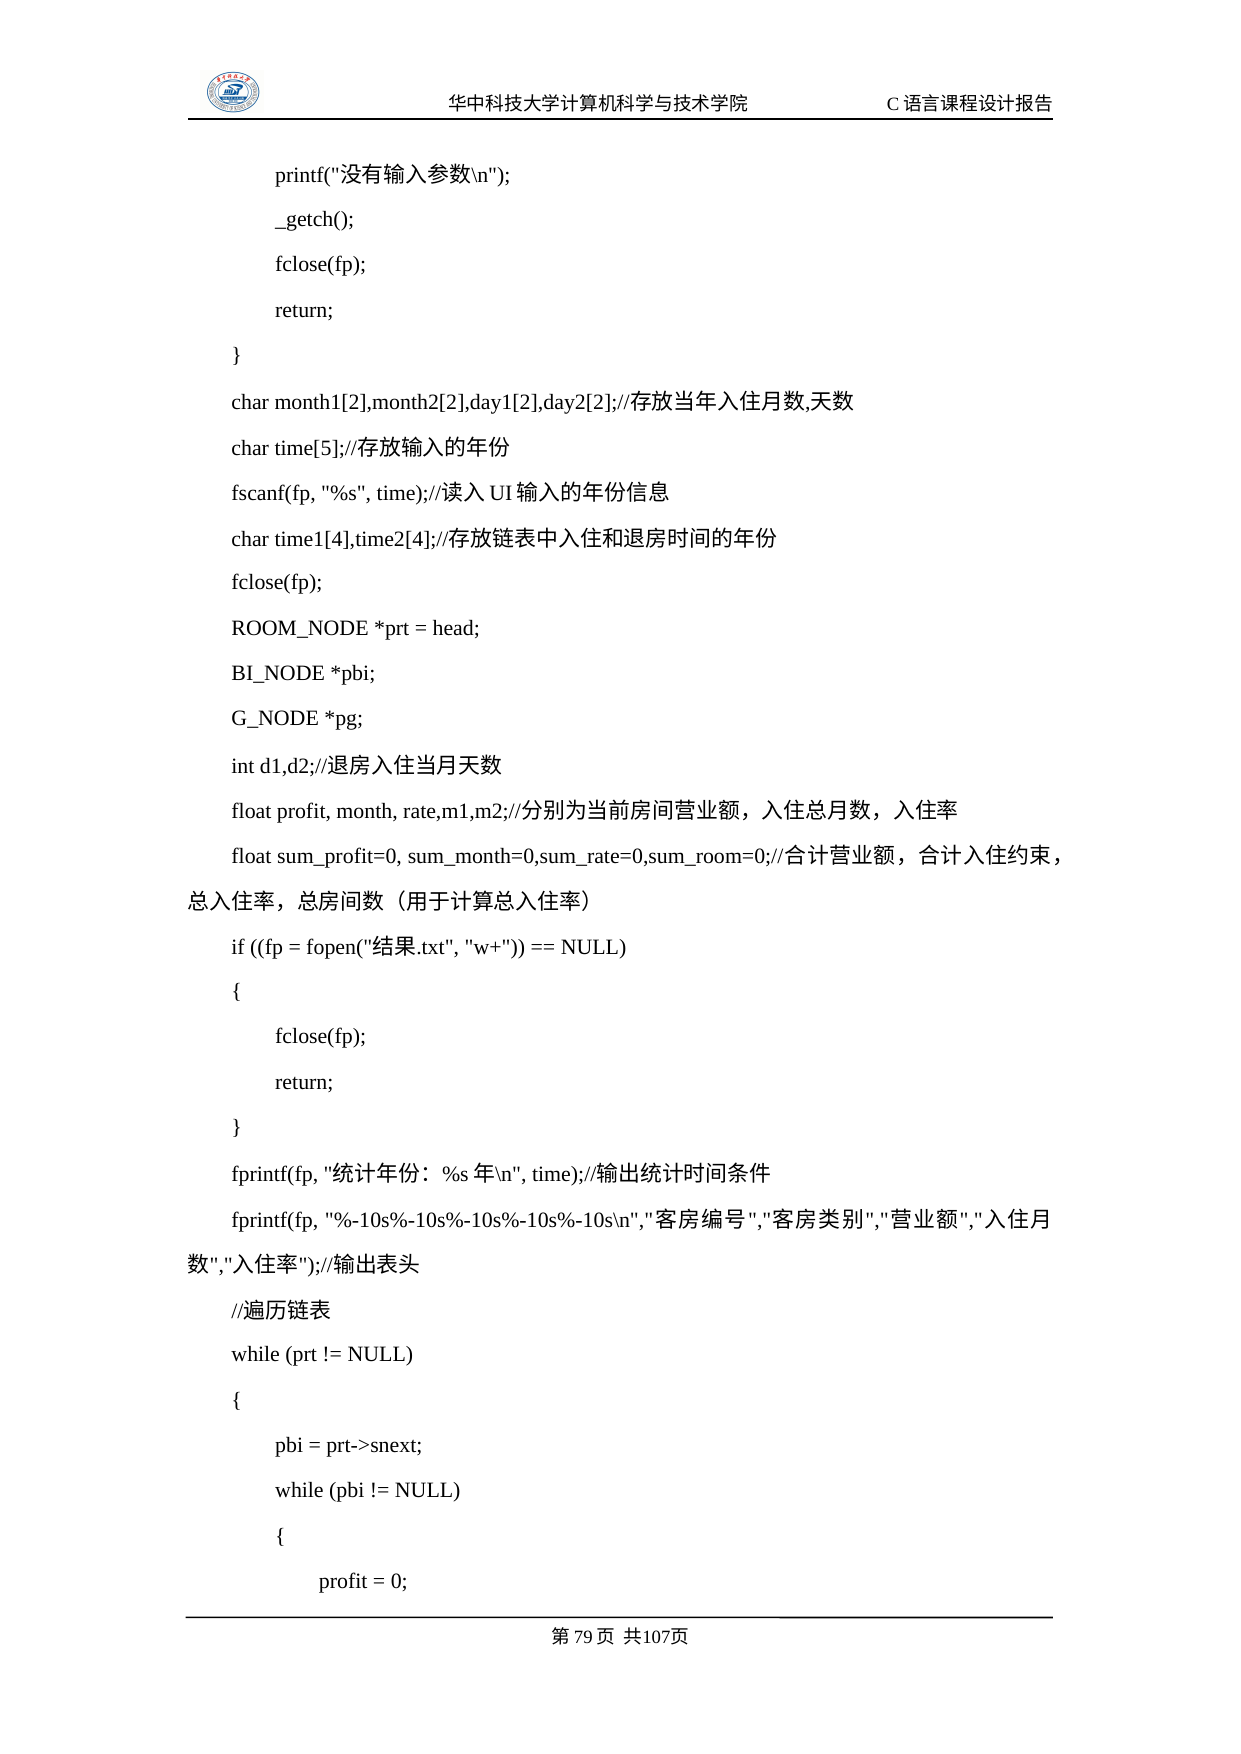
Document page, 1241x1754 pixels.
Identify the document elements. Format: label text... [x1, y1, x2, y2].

text printf("没有输入参数\n"); [187, 150, 1053, 196]
text ROOM_NODE *prt = head; [187, 604, 1053, 650]
text if ((fp = fopen("结果.txt", "w+")) == NULL) [187, 922, 1053, 968]
text { [187, 1513, 1053, 1558]
text float profit, month, rate,m1,m2;//分别为当前房间营业额，入住总月数，入住率 [187, 786, 1053, 832]
text profit = 0; [187, 1558, 1053, 1604]
text fclose(fp); [187, 1013, 1053, 1059]
text return; [187, 287, 1053, 332]
text fprintf(fp, "统计年份：%s年\n", time);//输出统计时间条件 [187, 1149, 1053, 1195]
text float sum_profit=0, sum_month=0,sum_rate=0,sum_room=0;//合计营业额，合计入住约束，总入住率，总房间数（用于计算总入住率） [187, 832, 1053, 922]
text fclose(fp); [187, 559, 1053, 604]
text char time1[4],time2[4];//存放链表中入住和退房时间的年份 [187, 514, 1053, 559]
text char month1[2],month2[2],day1[2],day2[2];//存放当年入住月数,天数 [187, 377, 1053, 423]
text char time[5];//存放输入的年份 [187, 423, 1053, 468]
text while (prt != NULL) [187, 1331, 1053, 1377]
text } [187, 332, 1053, 377]
text return; [187, 1059, 1053, 1104]
text fclose(fp); [187, 241, 1053, 287]
picture [200, 70, 264, 113]
text BI_NODE *pbi; [187, 650, 1053, 695]
text pbi = prt->snext; [187, 1422, 1053, 1467]
text _getch(); [187, 196, 1053, 241]
text } [187, 1104, 1053, 1149]
text fprintf(fp, "%-10s%-10s%-10s%-10s%-10s\n","客房编号","客房类别","营业额","入住月数","入住率");//输出表头 [187, 1195, 1053, 1286]
text int d1,d2;//退房入住当月天数 [187, 741, 1053, 786]
text { [187, 1377, 1053, 1422]
text //遍历链表 [187, 1286, 1053, 1331]
text fscanf(fp, "%s", time);//读入UI输入的年份信息 [187, 468, 1053, 514]
text while (pbi != NULL) [187, 1467, 1053, 1513]
text { [187, 968, 1053, 1013]
text G_NODE *pg; [187, 695, 1053, 741]
